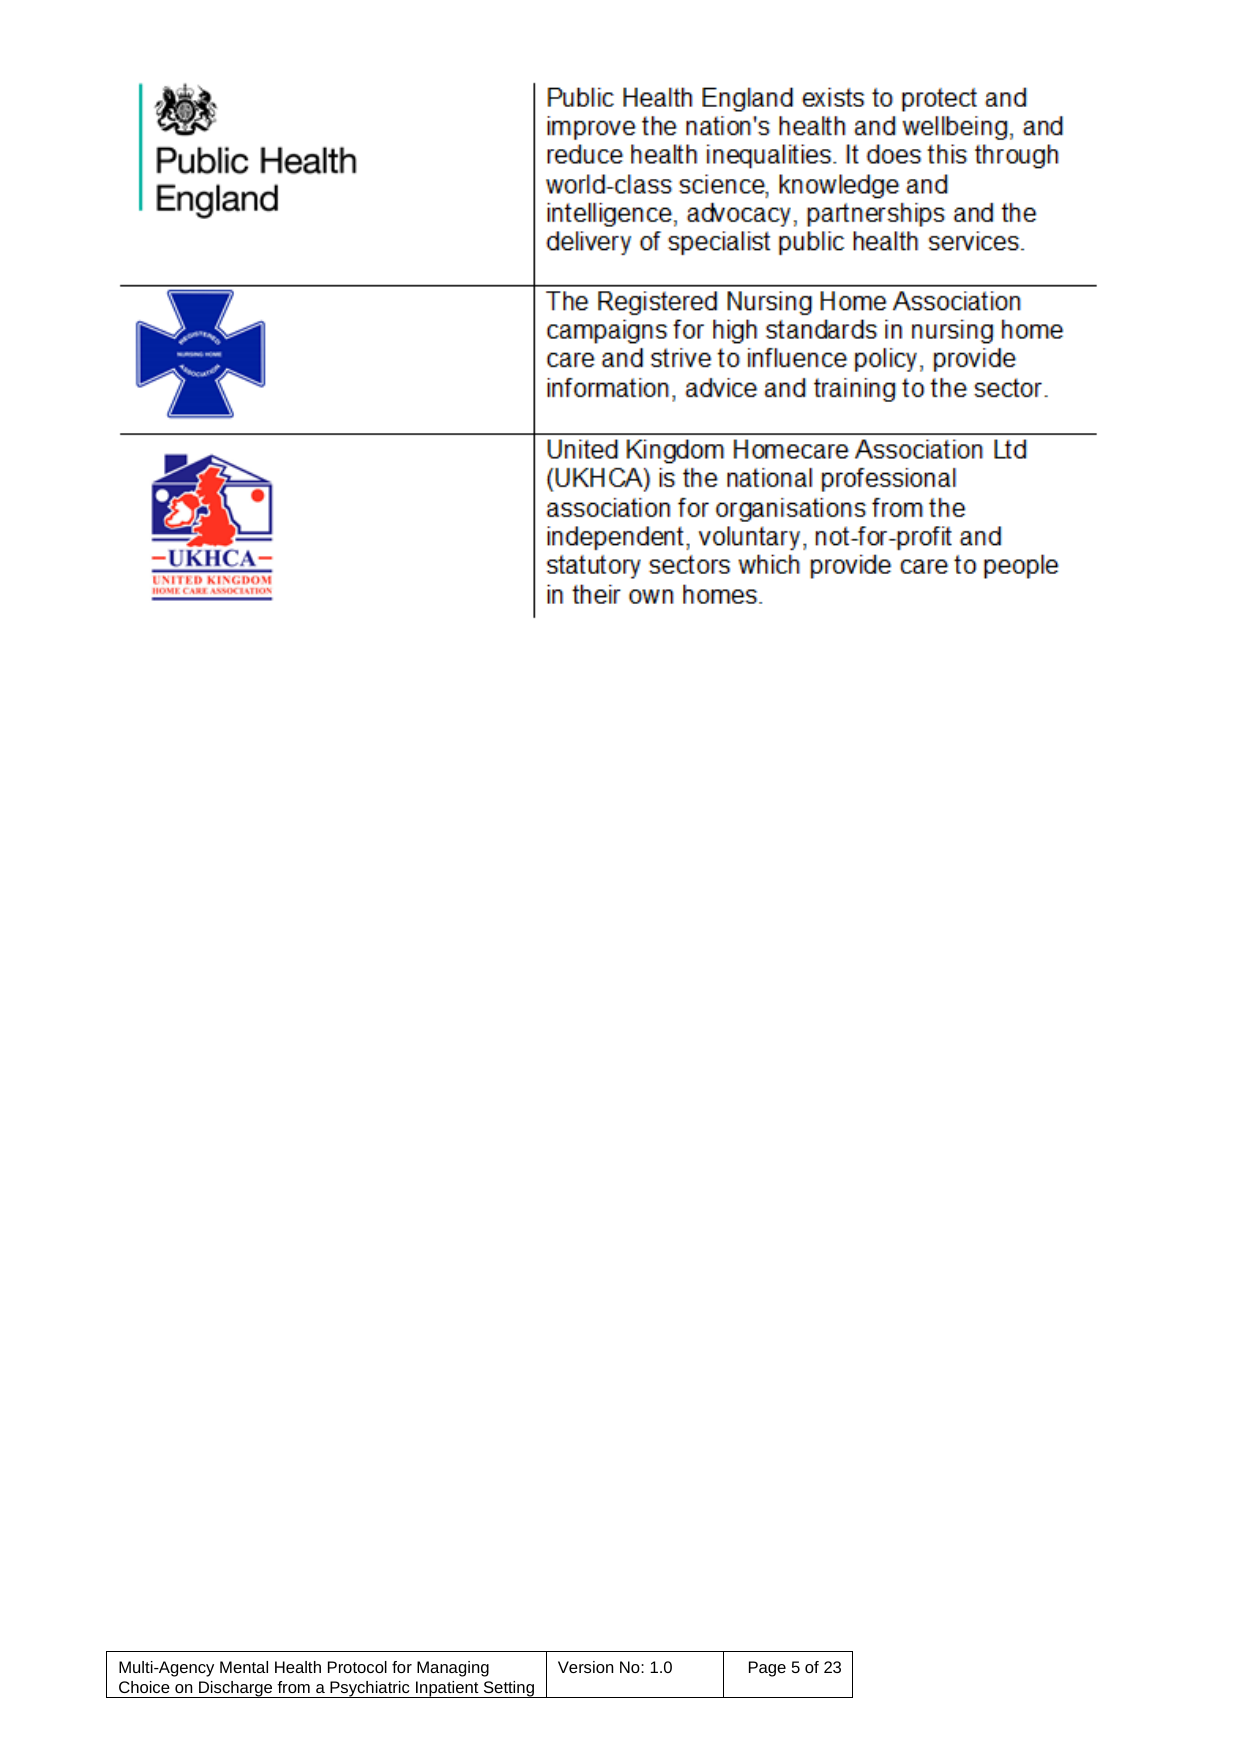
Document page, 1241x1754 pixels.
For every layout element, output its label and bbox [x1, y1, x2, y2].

picture [118, 70, 1108, 633]
